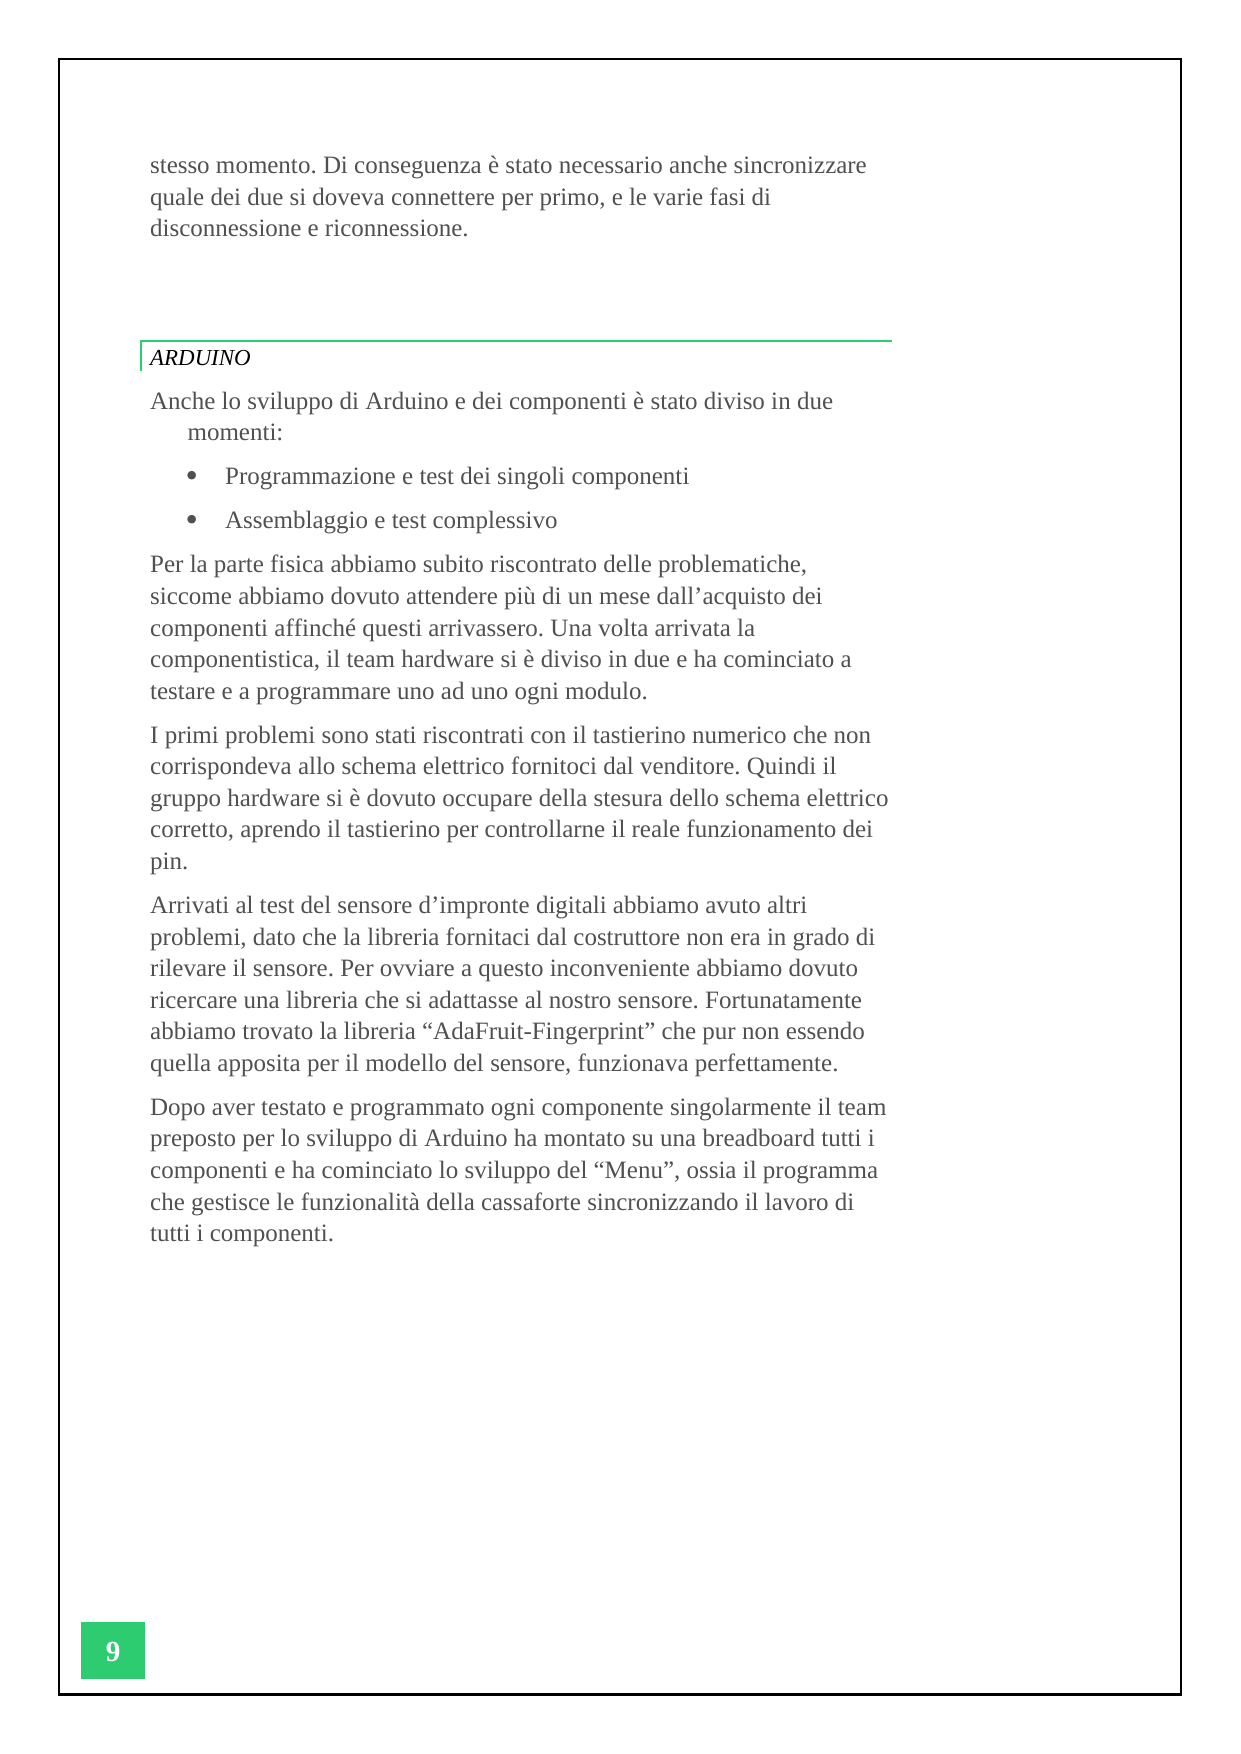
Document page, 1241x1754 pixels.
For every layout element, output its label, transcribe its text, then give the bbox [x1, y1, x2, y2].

list Per la parte fisica abbiamo subito riscontrato delle problematiche, siccome abbiamo dovuto attendere più di un mese dall’acquisto dei componenti affinché questi arrivassero. Una volta arrivata la componentistica, il team hardware si è diviso in due e ha cominciato a testare e a programmare uno ad uno ogni modulo. [150, 549, 892, 704]
list Arrivati al test del sensore d’impronte digitali abbiamo avuto altri problemi, dato che la libreria fornitaci dal costruttore non era in grado di rilevare il sensore. Per ovviare a questo inconveniente abbiamo dovuto ricercare una libreria che si adattasse al nostro sensore. Fortunatamente abbiamo trovato la libreria “AdaFruit-Fingerprint” che pur non essendo quella apposita per il modello del sensore, funzionava perfettamente. [150, 890, 892, 1077]
list Dopo aver testato e programmato ogni componente singolarmente il team preposto per lo sviluppo di Arduino ha montato su una breadboard tutti i componenti e ha cominciato lo sviluppo del “Menu”, ossia il programma che gestisce le funzionalità della cassaforte sincronizzando il lavoro di tutti i componenti. [150, 1092, 892, 1247]
list I primi problemi sono stati riscontrati con il tastierino numerico che non corrispondeva allo schema elettrico fornitoci dal venditore. Quindi il gruppo hardware si è dovuto occupare della stesura dello schema elettrico corretto, aprendo il tastierino per controllarne il reale funzionamento dei pin. [150, 720, 892, 875]
list Assemblaggio e test complessivo [187, 505, 892, 534]
text arduino [142, 342, 892, 371]
list Programmazione e test dei singoli componenti [187, 461, 892, 490]
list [150, 150, 892, 242]
list Anche lo sviluppo di Arduino e dei componenti è stato diviso in due momenti: [150, 386, 892, 446]
